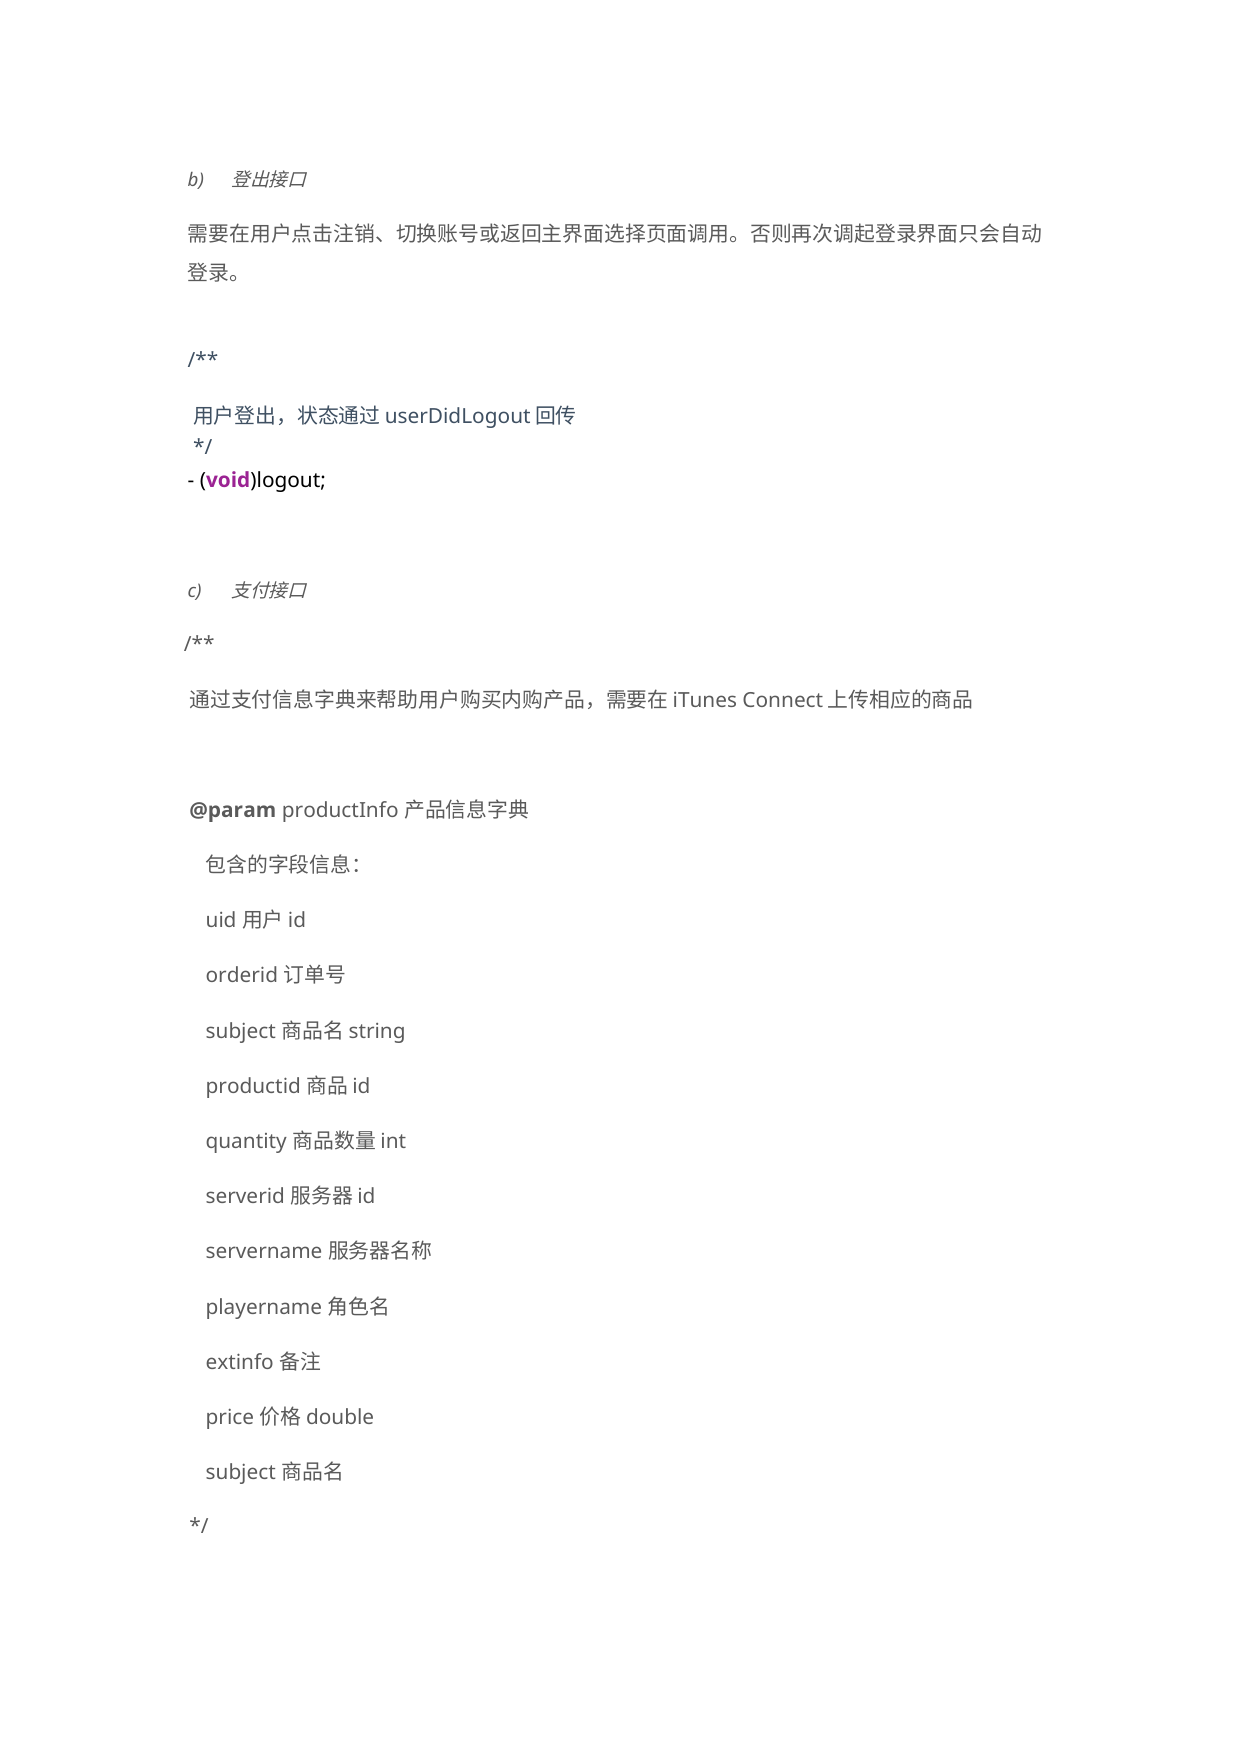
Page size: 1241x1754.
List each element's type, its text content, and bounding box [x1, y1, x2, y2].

text */ [187, 431, 1053, 463]
text - (void)logout; [187, 463, 1053, 496]
text price 价格 double [184, 1399, 1053, 1432]
text playername 角色名 [184, 1289, 1053, 1321]
text servername 服务器名称 [184, 1234, 1053, 1266]
text /** [187, 343, 1053, 376]
text 包含的字段信息： [184, 847, 1053, 880]
text @param productInfo 产品信息字典 [184, 792, 1053, 824]
text 通过支付信息字典来帮助用户购买内购产品，需要在iTunes Connect上传相应的商品 [184, 682, 1053, 714]
text */ [184, 1510, 1053, 1542]
text orderid 订单号 [184, 958, 1053, 990]
text 用户登出，状态通过userDidLogout回传 [187, 398, 1053, 431]
text serverid 服务器id [184, 1178, 1053, 1211]
text quantity 商品数量 int [184, 1123, 1053, 1156]
text 登出接口 [187, 162, 1053, 194]
text productid 商品id [184, 1068, 1053, 1101]
text 支付接口 [187, 573, 1053, 605]
text uid 用户id [184, 902, 1053, 935]
text extinfo 备注 [184, 1344, 1053, 1377]
text /** [184, 627, 1053, 660]
text subject 商品名 string [184, 1013, 1053, 1045]
text 需要在用户点击注销、切换账号或返回主界面选择页面调用。否则再次调起登录界面只会自动登录。 [187, 217, 1053, 288]
text subject 商品名 [184, 1454, 1053, 1487]
